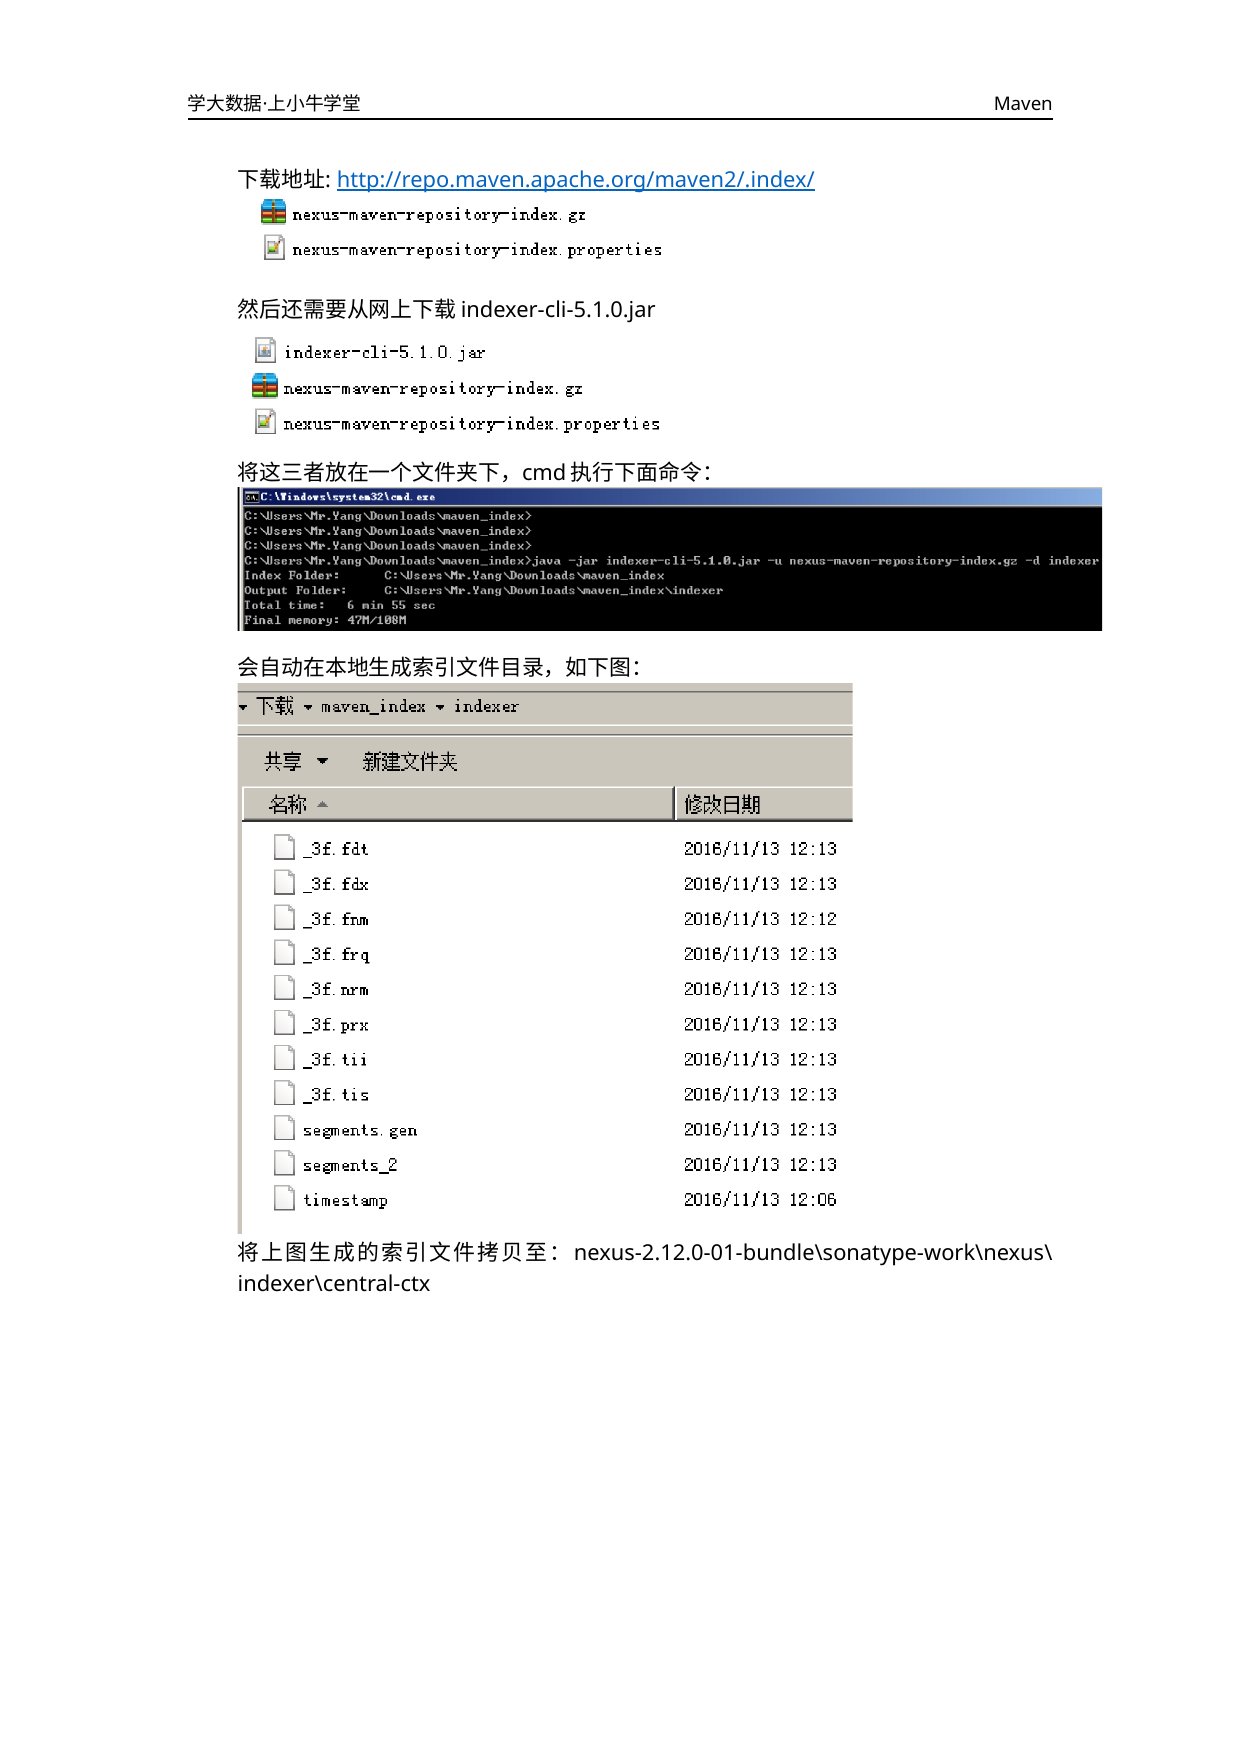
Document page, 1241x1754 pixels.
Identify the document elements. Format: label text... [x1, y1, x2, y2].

picture [237, 487, 1103, 631]
list 下载地址: http://repo.maven.apache.org/maven2/.index/ [237, 162, 1053, 194]
list 会自动在本地生成索引文件目录，如下图： [237, 649, 1053, 682]
list 将这三者放在一个文件夹下，cmd执行下面命令： [237, 454, 1053, 487]
list 将上图生成的索引文件拷贝至：nexus-2.12.0-01-bundle\sonatype-work\nexus\indexer\central-ctx [237, 1234, 1053, 1299]
picture [237, 194, 688, 271]
picture [237, 682, 853, 1234]
list 然后还需要从网上下载indexer-cli-5.1.0.jar [237, 292, 1053, 324]
picture [237, 324, 673, 442]
